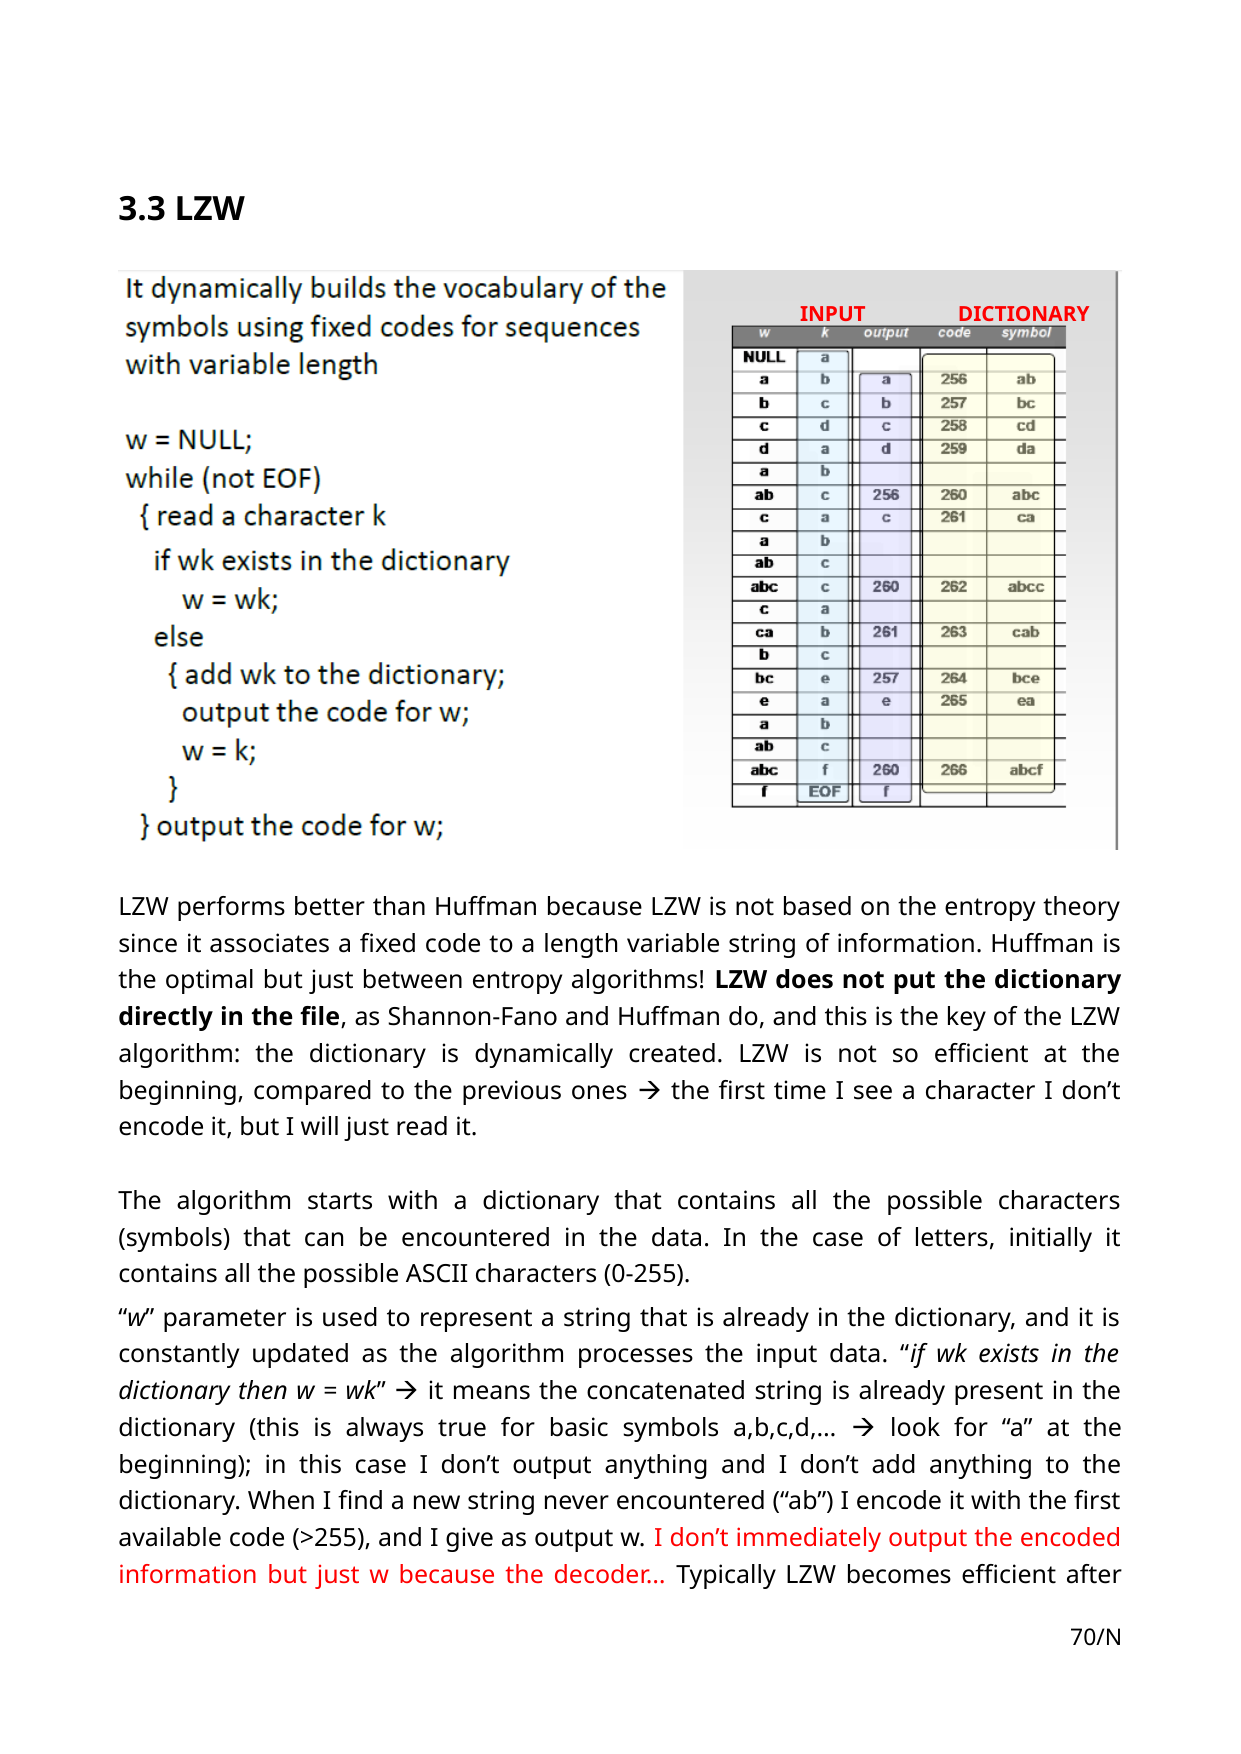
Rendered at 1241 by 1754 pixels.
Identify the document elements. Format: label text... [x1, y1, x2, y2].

picture [118, 270, 1123, 850]
text The algorithm starts with a dictionary that contains all the possible characters (symbols) that can be encountered in the data. In the case of letters, initially it contains all the possible ASCII characters (0-255). [118, 1183, 1122, 1290]
subtitle 3.3 LZW [118, 184, 1122, 230]
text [118, 1299, 1122, 1591]
text LZW performs better than Huffman because LZW is not based on the entropy theory since it associates a fixed code to a length variable string of information. Huffman is the optimal but just between entropy algorithms! LZW does not put the dictionary directly in the file, as Shannon-Fano and Huffman do, and this is the key of the LZW algorithm: the dictionary is dynamically created. LZW is not so efficient at the beginning, compared to the previous ones the first time I see a character I don’t encode it, but I will just read it. [118, 888, 1122, 1143]
